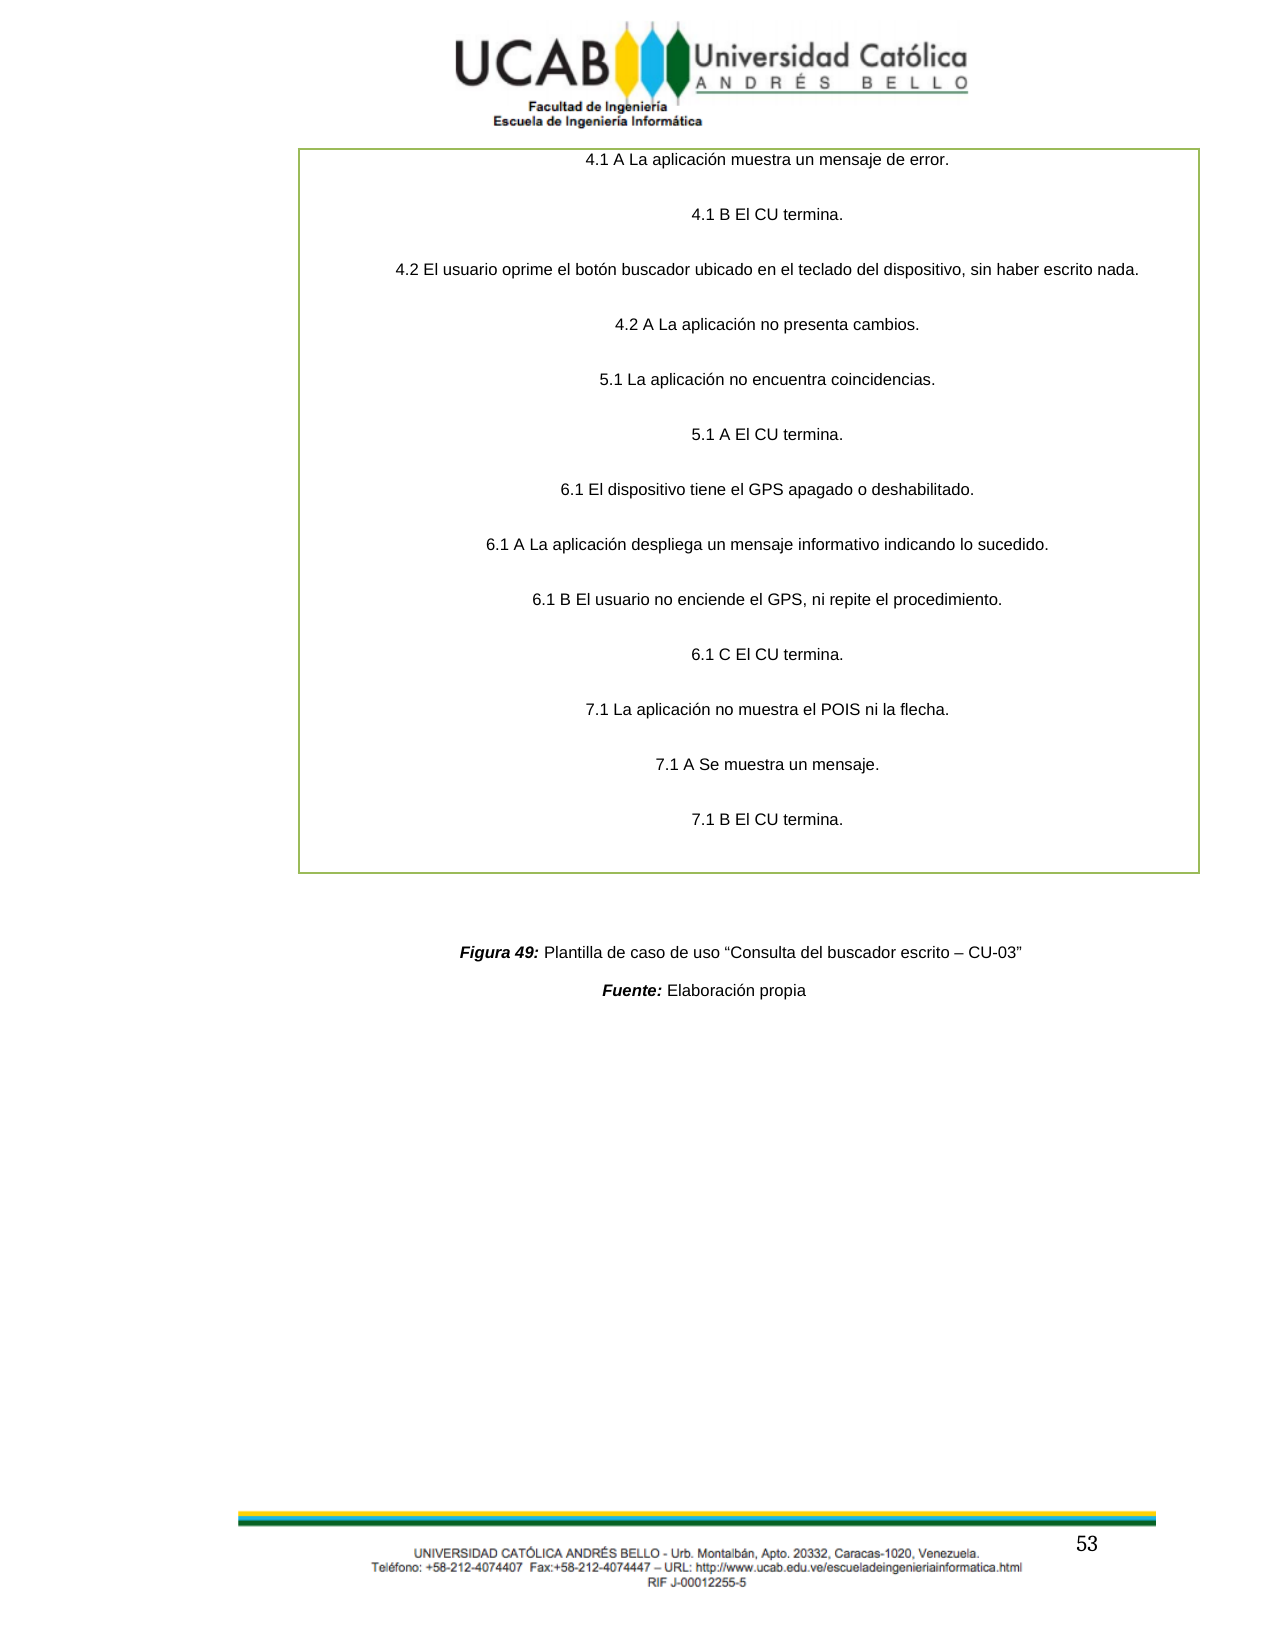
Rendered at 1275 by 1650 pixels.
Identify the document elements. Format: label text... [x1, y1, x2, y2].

text Fuente: Elaboración propia [236, 981, 1098, 1000]
picture [236, 1508, 1156, 1595]
picture [414, 0, 1033, 144]
text Figura 49: Plantilla de caso de uso “Consulta del buscador escrito – CU-03” [236, 943, 1098, 962]
